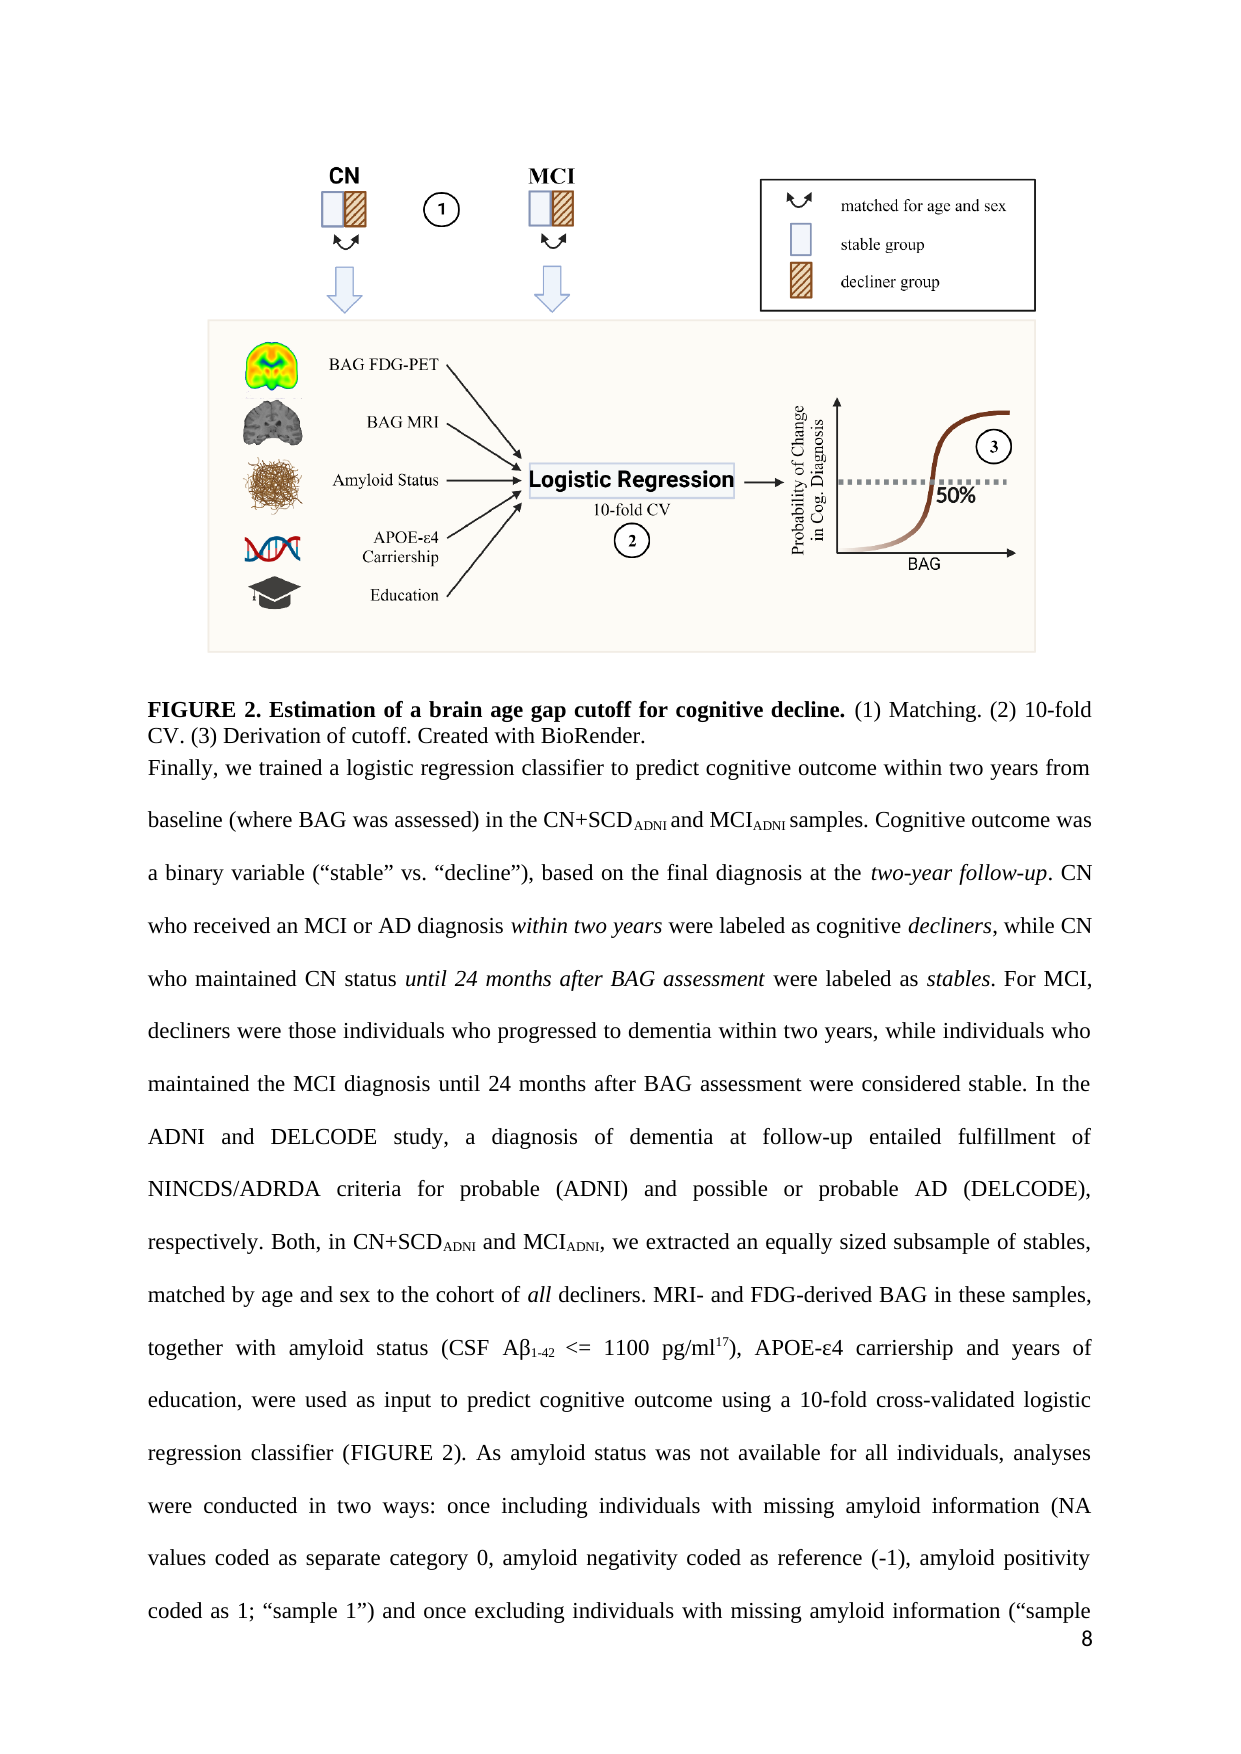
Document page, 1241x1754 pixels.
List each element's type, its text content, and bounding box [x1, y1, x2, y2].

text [148, 749, 1092, 1623]
picture [147, 147, 1087, 682]
